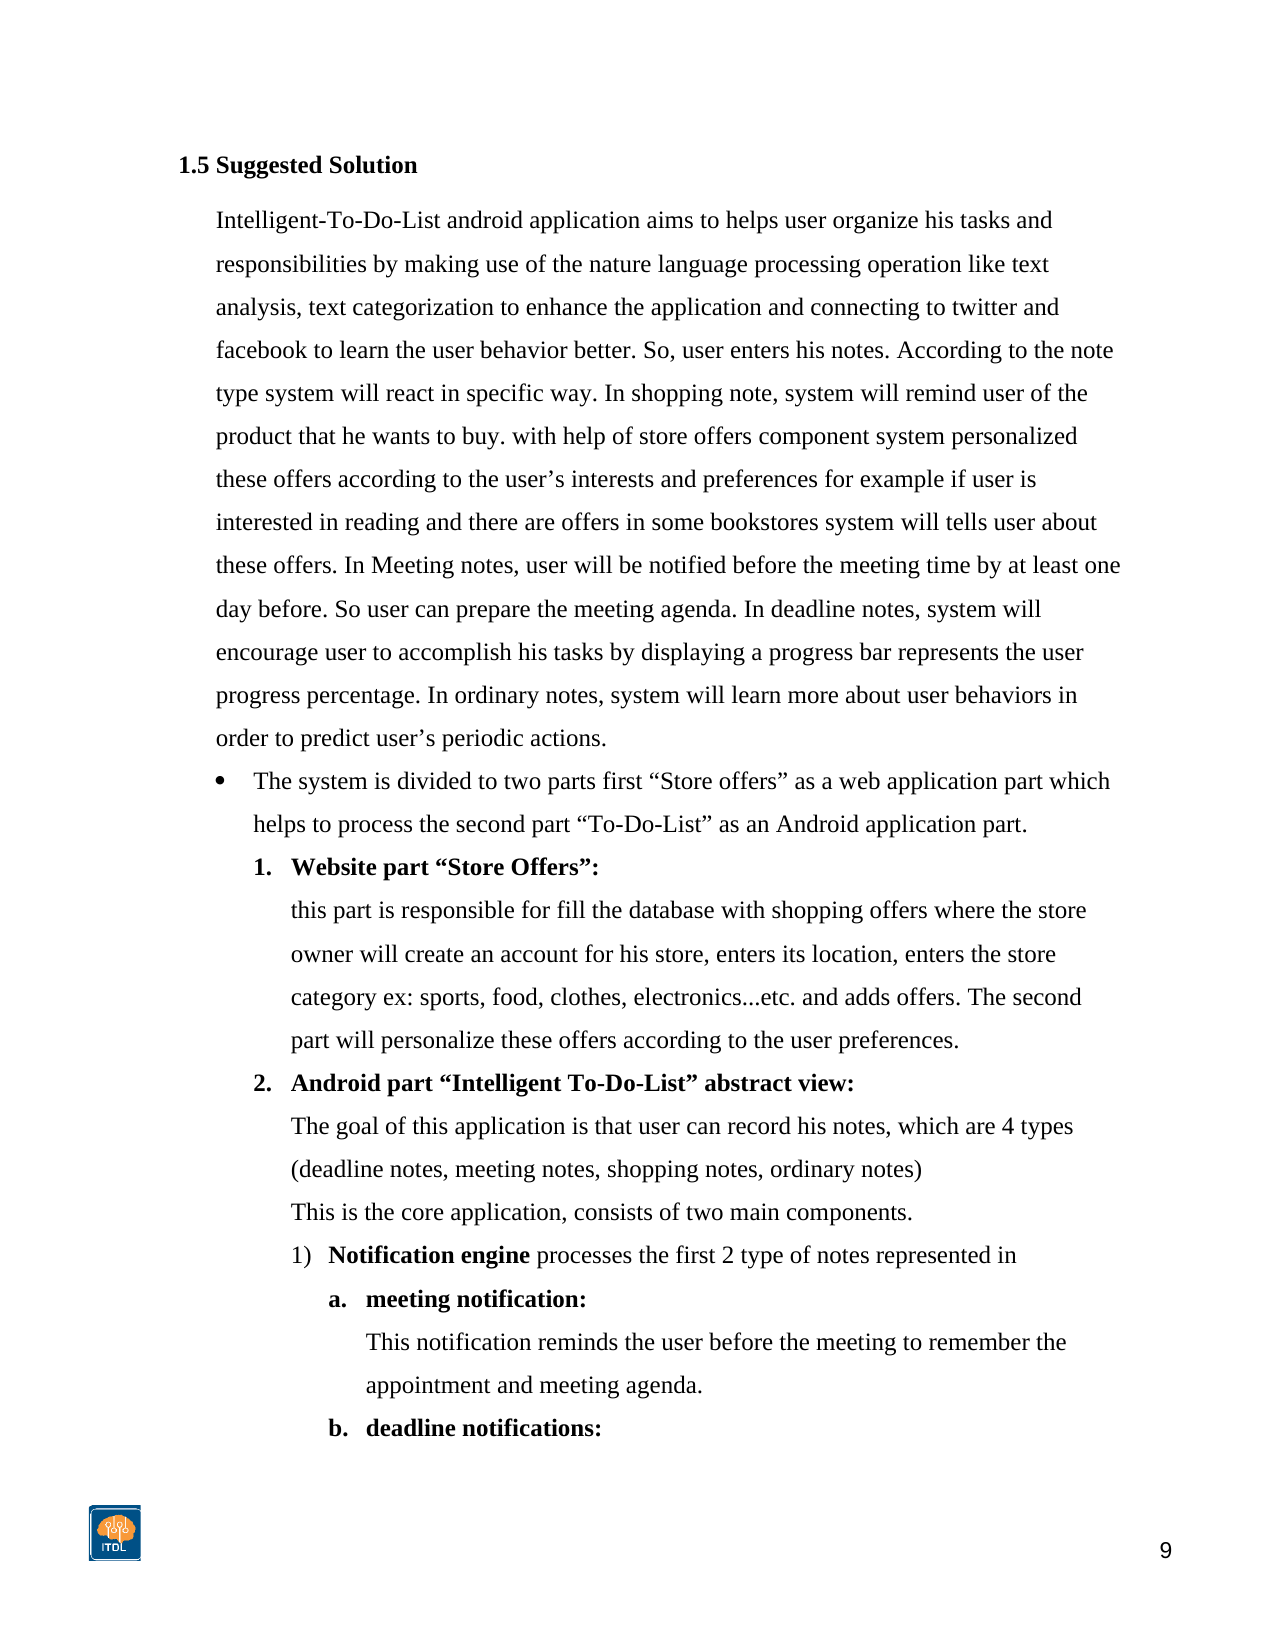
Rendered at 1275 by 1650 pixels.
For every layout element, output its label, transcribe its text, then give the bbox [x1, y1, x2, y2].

list The goal of this application is that user can record his notes, which are 4 types (deadline notes, meeting notes, shopping notes, ordinary notes) [291, 1111, 1125, 1183]
list This is the core application, consists of two main components. [291, 1197, 1125, 1226]
picture [87, 1505, 141, 1559]
list deadline notifications: [328, 1413, 1125, 1442]
list Notification engine processes the first 2 type of notes represented in [291, 1241, 1125, 1269]
list this part is responsible for fill the database with shopping offers where the store owner will create an account for his store, enters its location, enters the store [291, 896, 1125, 967]
list Android part “Intelligent To-Do-List” abstract view: [253, 1068, 1125, 1097]
list meeting notification: [328, 1284, 1125, 1312]
text Intelligent-To-Do-List android application aims to helps user organize his tasks and responsibilities by making use of the nature language processing operation like text analysis, text categorization to enhance the application and connecting to twitter and facebook to learn the user behavior better. So, user enters his notes. According to the note type system will react in specific way. In shopping note, system will remind user of the product that he wants to buy. with help of store offers component system personalized these offers according to the user’s interests and preferences for example if user is interested in reading and there are offers in some bookstores system will tells user about these offers. In Meeting notes, user will be notified before the meeting time by at least one day before. So user can prepare the meeting agenda. In deadline notes, system will encourage user to accomplish his tasks by displaying a progress bar represents the user progress percentage. In ordinary notes, system will learn more about user behaviors in order to predict user’s periodic actions. [216, 206, 1125, 752]
list Website part “Store Offers”: [253, 852, 1125, 881]
list category ex: sports, food, clothes, electronics...etc. and adds offers. The second part will personalize these offers according to the user preferences. [291, 982, 1125, 1054]
subtitle Suggested Solution [178, 150, 1125, 179]
list The system is divided to two parts first “Store offers” as a web application part which helps to process the second part “To-Do-List” as an Android application part. [216, 766, 1125, 838]
list This notification reminds the user before the meeting to remember the appointment and meeting agenda. [366, 1327, 1125, 1399]
